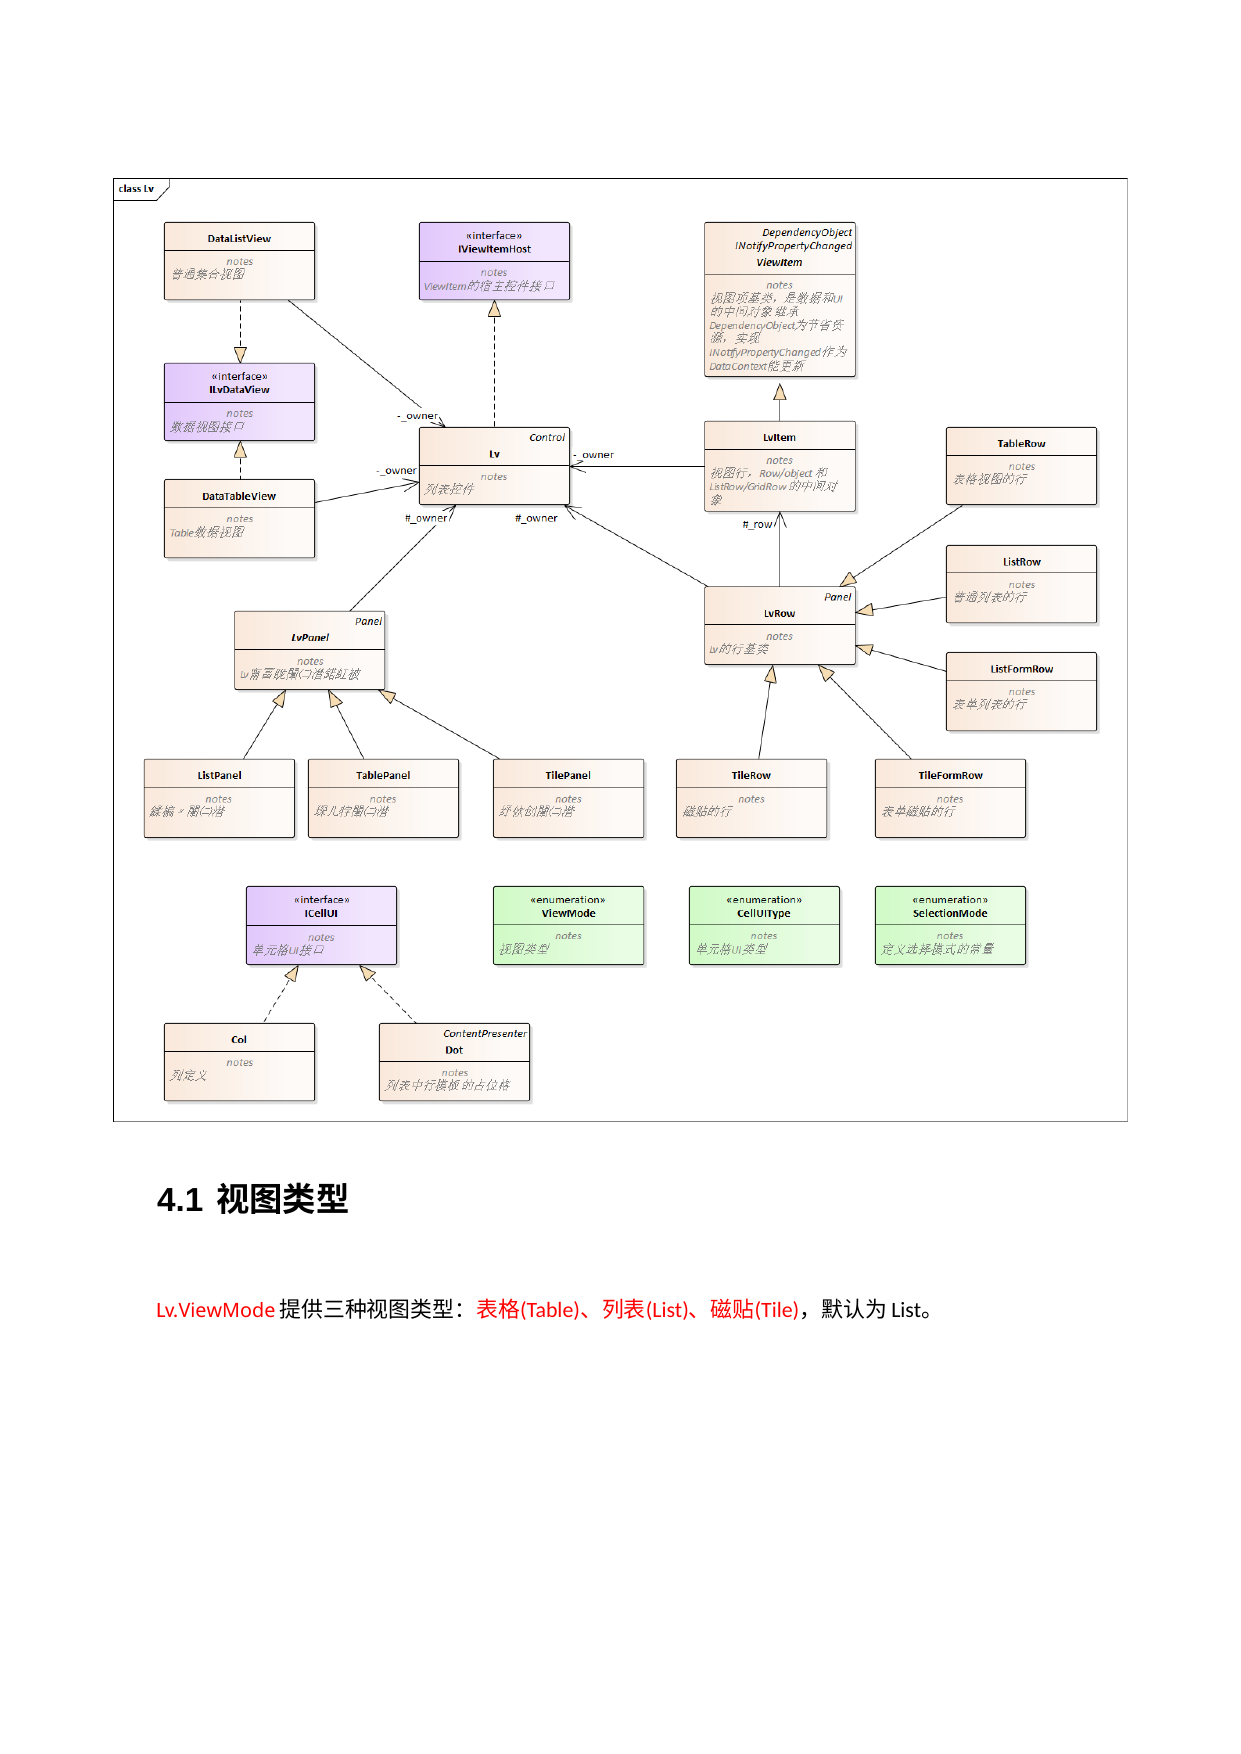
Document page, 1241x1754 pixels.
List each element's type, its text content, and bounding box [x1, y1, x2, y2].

picture [112, 177, 1128, 1122]
subtitle 视图类型 [157, 1164, 1128, 1229]
text Lv.ViewMode提供三种视图类型：表格(Table)、列表(List)、磁贴(Tile)，默认为List。 [112, 1291, 1128, 1324]
